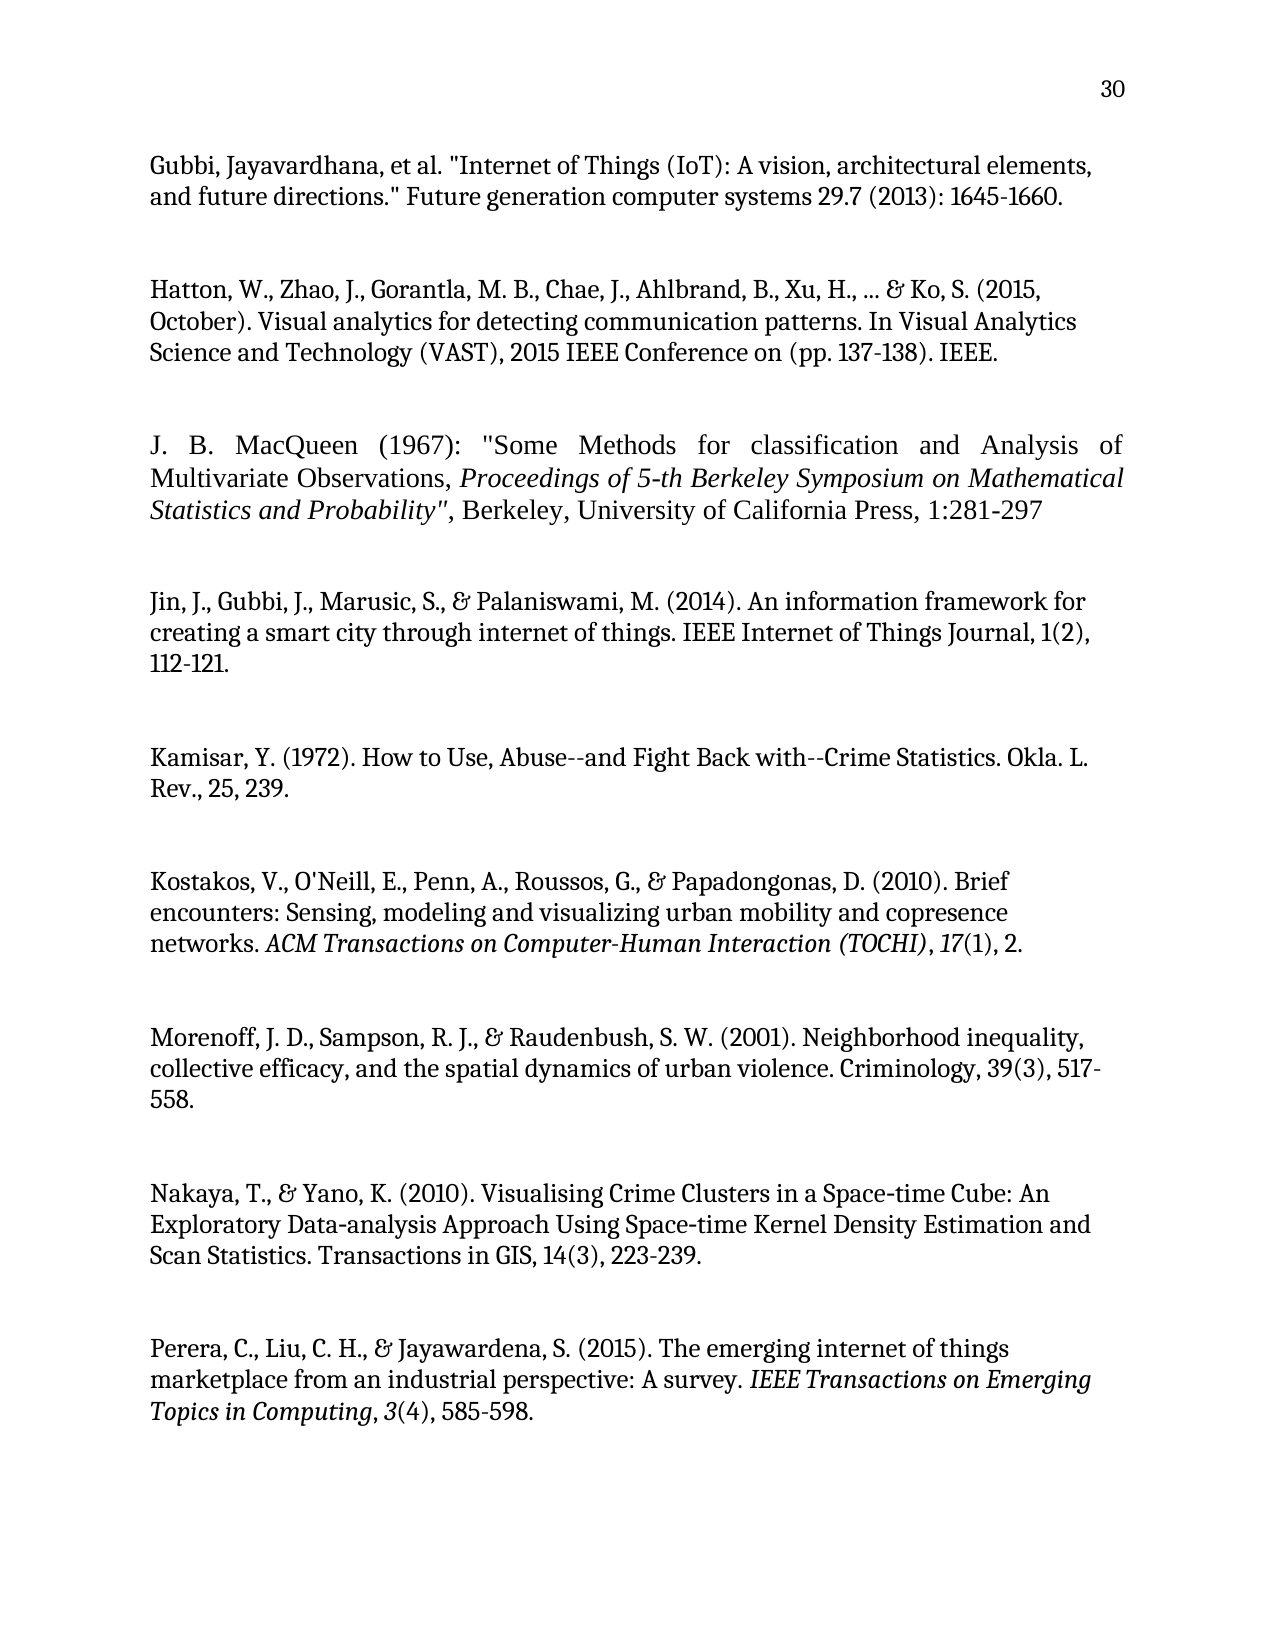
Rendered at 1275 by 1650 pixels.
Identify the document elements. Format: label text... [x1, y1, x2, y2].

text Perera, C., Liu, C. H., & Jayawardena, S. (2015). The emerging internet of things marketplace from an industrial perspective: A survey. IEEE Transactions on Emerging Topics in Computing, 3(4), 585-598. [150, 1333, 1125, 1427]
text Kostakos, V., O'Neill, E., Penn, A., Roussos, G., & Papadongonas, D. (2010). Brief encounters: Sensing, modeling and visualizing urban mobility and copresence networks. ACM Transactions on Computer-Human Interaction (TOCHI), 17(1), 2. [150, 866, 1125, 959]
text Kamisar, Y. (1972). How to Use, Abuse--and Fight Back with--Crime Statistics. Okla. L. Rev., 25, 239. [150, 742, 1125, 804]
text Nakaya, T., & Yano, K. (2010). Visualising Crime Clusters in a Space‐time Cube: An Exploratory Data‐analysis Approach Using Space‐time Kernel Density Estimation and Scan Statistics. Transactions in GIS, 14(3), 223-239. [150, 1178, 1125, 1271]
text Gubbi, Jayavardhana, et al. "Internet of Things (IoT): A vision, architectural elements, and future directions." Future generation computer systems 29.7 (2013): 1645-1660. [150, 150, 1125, 212]
text Jin, J., Gubbi, J., Marusic, S., & Palaniswami, M. (2014). An information framework for creating a smart city through internet of things. IEEE Internet of Things Journal, 1(2), 112-121. [150, 586, 1125, 679]
text Morenoff, J. D., Sampson, R. J., & Raudenbush, S. W. (2001). Neighborhood inequality, collective efficacy, and the spatial dynamics of urban violence. Criminology, 39(3), 517-558. [150, 1022, 1125, 1115]
text Hatton, W., Zhao, J., Gorantla, M. B., Chae, J., Ahlbrand, B., Xu, H., ... & Ko, S. (2015, October). Visual analytics for detecting communication patterns. In Visual Analytics Science and Technology (VAST), 2015 IEEE Conference on (pp. 137-138). IEEE. [150, 274, 1125, 368]
text J. B. MacQueen (1967): "Some Methods for classification and Analysis of Multivariate Observations, Proceedings of 5-th Berkeley Symposium on Mathematical Statistics and Probability", Berkeley, University of California Press, 1:281-297 [150, 428, 1125, 526]
